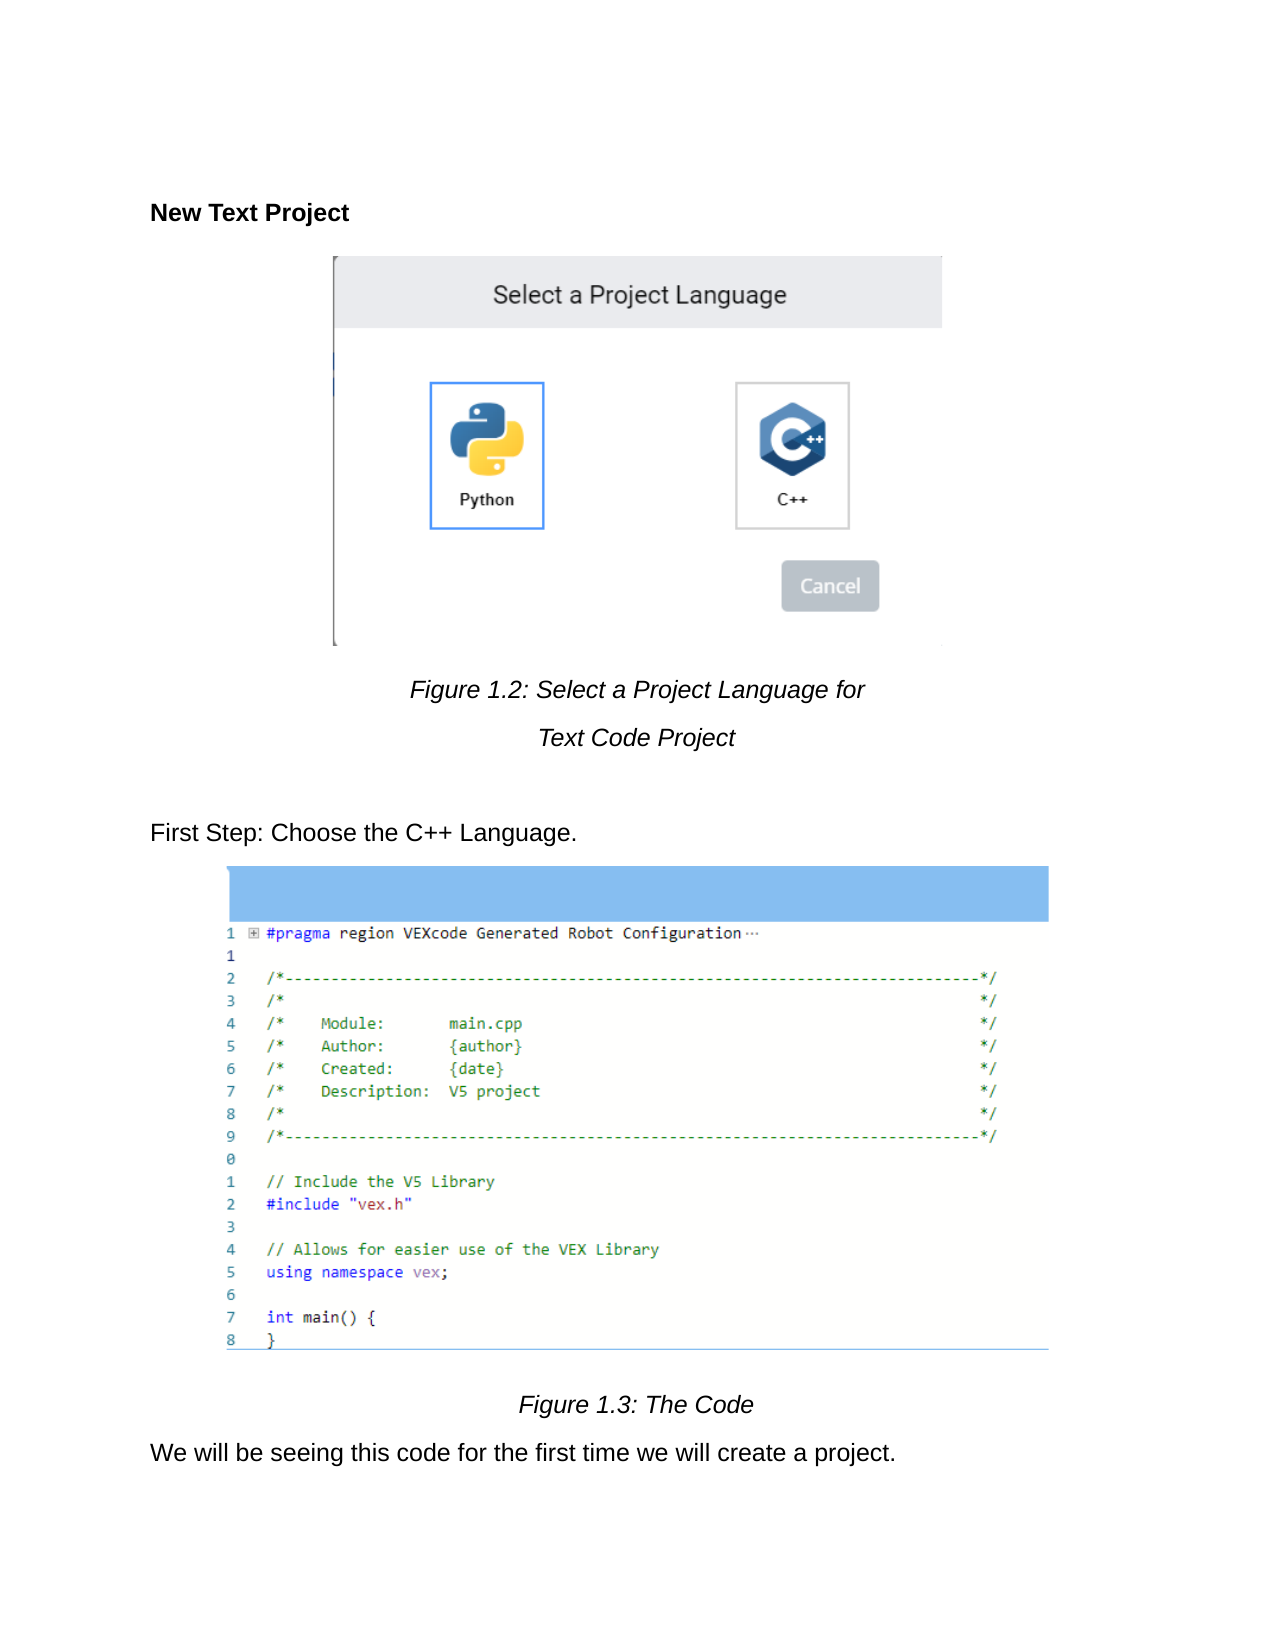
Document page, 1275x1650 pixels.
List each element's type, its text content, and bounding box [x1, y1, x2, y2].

text New Text Project [150, 198, 1125, 226]
picture [226, 866, 1049, 1350]
text Figure 1.3: The Code [150, 1390, 1125, 1419]
text Figure 1.2: Select a Project Language for [150, 675, 1125, 703]
picture [332, 256, 943, 646]
text Text Code Project [150, 722, 1125, 751]
text We will be seeing this code for the first time we will create a project. [150, 1438, 1125, 1467]
text First Step: Choose the C++ Language. [150, 818, 1125, 847]
